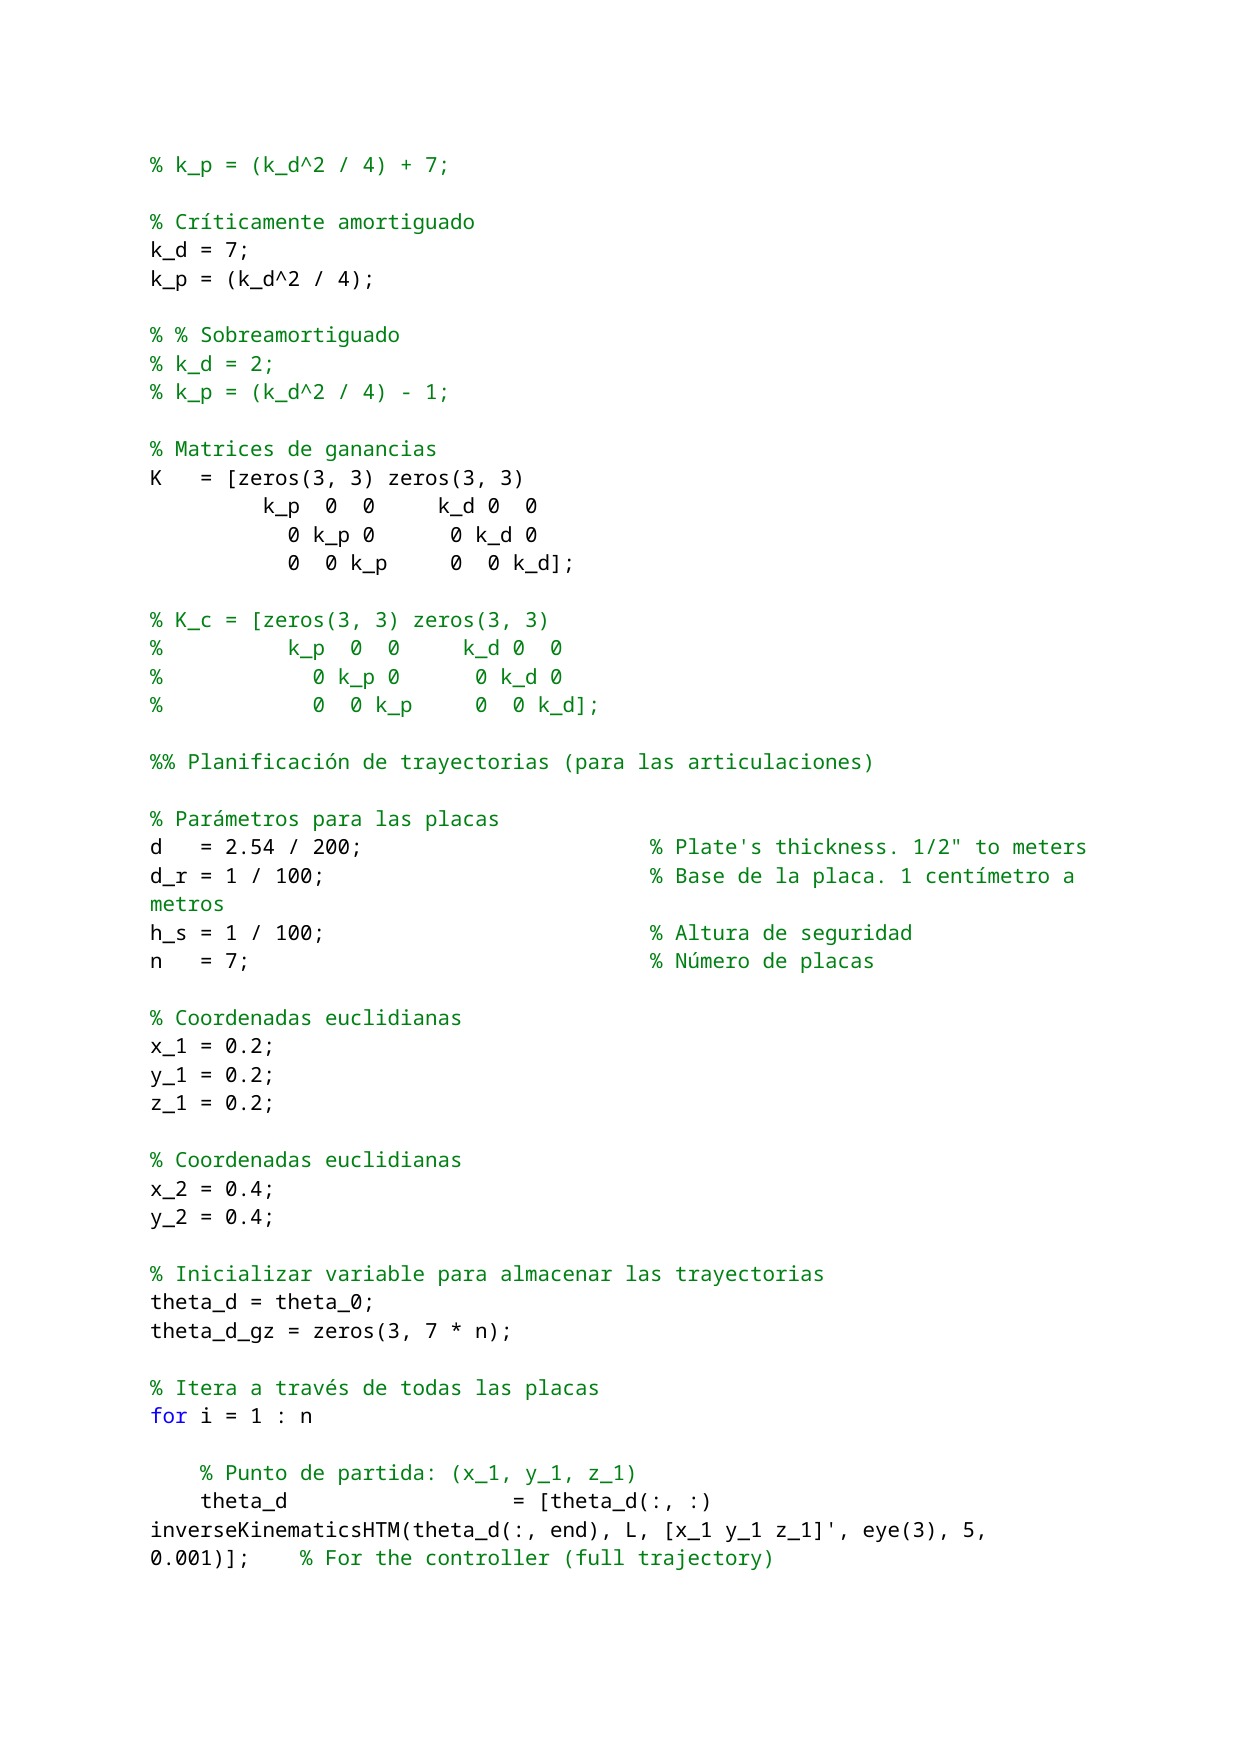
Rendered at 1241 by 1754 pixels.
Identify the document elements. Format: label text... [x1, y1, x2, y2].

text % Punto de partida: (x_1, y_1, z_1) [150, 1458, 1090, 1487]
text x_2 = 0.4; [150, 1174, 1090, 1202]
text z_1 = 0.2; [150, 1088, 1090, 1117]
text % k_p = (k_d^2 / 4) - 1; [150, 377, 1090, 406]
text k_p 0 0 k_d 0 0 [150, 491, 1090, 520]
text x_1 = 0.2; [150, 1032, 1090, 1060]
text % Coordenadas euclidianas [150, 1003, 1090, 1032]
text % Itera a través de todas las placas [150, 1373, 1090, 1401]
text % Críticamente amortiguado [150, 207, 1090, 235]
text % 0 0 k_p 0 0 k_d]; [150, 690, 1090, 719]
text k_d = 7; [150, 235, 1090, 264]
text %% Planificación de trayectorias (para las articulaciones) [150, 747, 1090, 776]
text % k_p 0 0 k_d 0 0 [150, 633, 1090, 662]
text % k_d = 2; [150, 349, 1090, 377]
text theta_d_gz = zeros(3, 7 * n); [150, 1316, 1090, 1344]
text h_s = 1 / 100; % Altura de seguridad [150, 918, 1090, 946]
text K = [zeros(3, 3) zeros(3, 3) [150, 463, 1090, 491]
text k_p = (k_d^2 / 4); [150, 264, 1090, 292]
text for i = 1 : n [150, 1401, 1090, 1430]
text % k_p = (k_d^2 / 4) + 7; [150, 150, 1090, 178]
text n = 7; % Número de placas [150, 946, 1090, 975]
text y_2 = 0.4; [150, 1202, 1090, 1231]
text theta_d = theta_0; [150, 1287, 1090, 1316]
text % Inicializar variable para almacenar las trayectorias [150, 1259, 1090, 1287]
text 0 0 k_p 0 0 k_d]; [150, 548, 1090, 577]
text d_r = 1 / 100; % Base de la placa. 1 centímetro a metros [150, 861, 1090, 918]
text % Coordenadas euclidianas [150, 1145, 1090, 1174]
text theta_d = [theta_d(:, :) inverseKinematicsHTM(theta_d(:, end), L, [x_1 y_1 z_1]', eye(3), 5, 0.001)]; % For the controller (full trajectory) [150, 1487, 1090, 1572]
text % Parámetros para las placas [150, 804, 1090, 832]
text d = 2.54 / 200; % Plate's thickness. 1/2" to meters [150, 832, 1090, 861]
text % 0 k_p 0 0 k_d 0 [150, 662, 1090, 690]
text y_1 = 0.2; [150, 1060, 1090, 1088]
text 0 k_p 0 0 k_d 0 [150, 520, 1090, 548]
text % Matrices de ganancias [150, 434, 1090, 463]
text % K_c = [zeros(3, 3) zeros(3, 3) [150, 605, 1090, 633]
text % % Sobreamortiguado [150, 321, 1090, 349]
